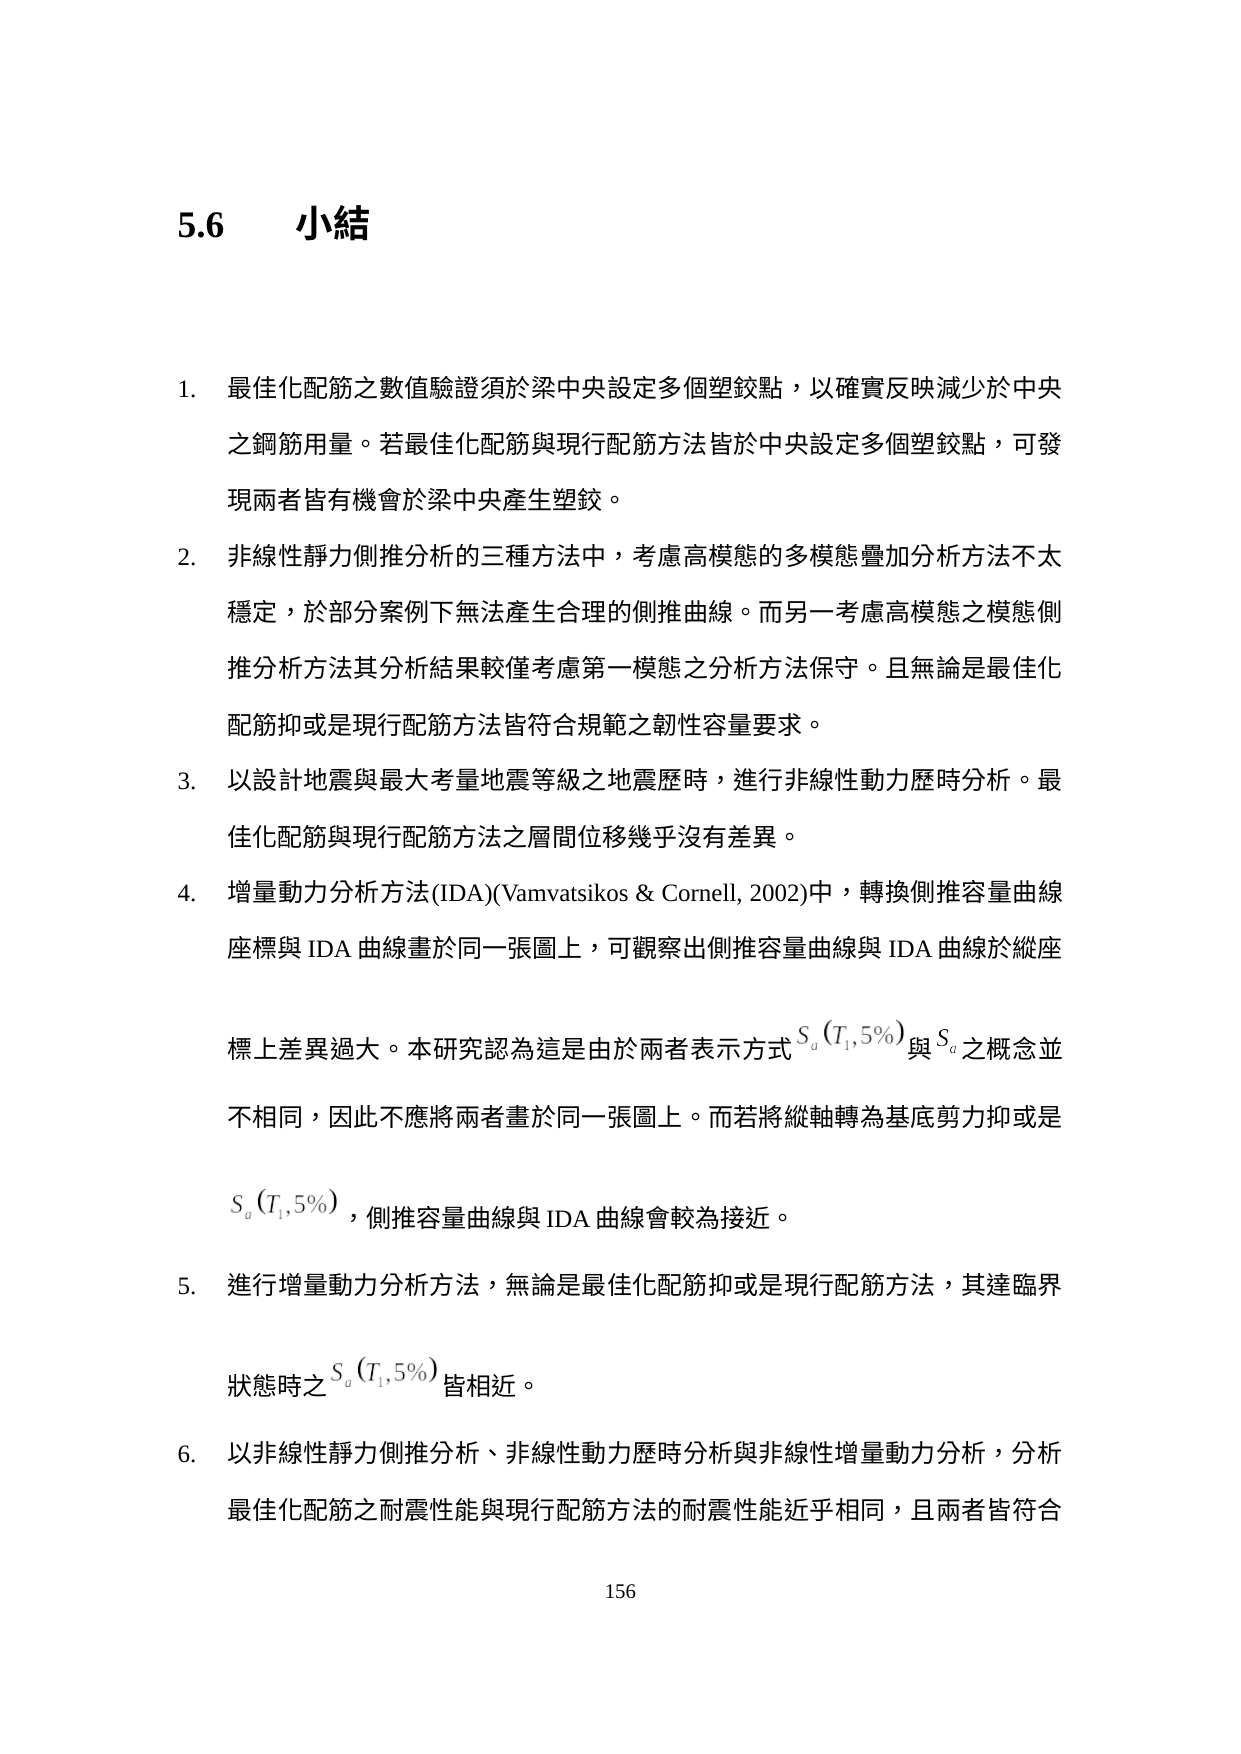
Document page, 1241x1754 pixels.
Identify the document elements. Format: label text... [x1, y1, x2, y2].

subtitle 小結 [177, 184, 1063, 259]
list 非線性靜力側推分析的三種方法中，考慮高模態的多模態疊加分析方法不太穩定，於部分案例下無法產生合理的側推曲線。而另一考慮高模態之模態側推分析方法其分析結果較僅考慮第一模態之分析方法保守。且無論是最佳化配筋抑或是現行配筋方法皆符合規範之韌性容量要求。 [177, 536, 1063, 742]
list 最佳化配筋之數值驗證須於梁中央設定多個塑鉸點，以確實反映減少於中央之鋼筋用量。若最佳化配筋與現行配筋方法皆於中央設定多個塑鉸點，可發現兩者皆有機會於梁中央產生塑鉸。 [177, 368, 1063, 518]
list 進行增量動力分析方法，無論是最佳化配筋抑或是現行配筋方法，其達臨界狀態時之皆相近。 [177, 1265, 1063, 1415]
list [177, 1433, 1063, 1527]
list 以設計地震與最大考量地震等級之地震歷時，進行非線性動力歷時分析。最佳化配筋與現行配筋方法之層間位移幾乎沒有差異。 [177, 760, 1063, 854]
list 增量動力分析方法(IDA)(Vamvatsikos & Cornell, 2002)中，轉換側推容量曲線座標與IDA曲線畫於同一張圖上，可觀察出側推容量曲線與IDA曲線於縱座標上差異過大。本研究認為這是由於兩者表示方式與之概念並不相同，因此不應將兩者畫於同一張圖上。而若將縱軸轉為基底剪力抑或是，側推容量曲線與IDA曲線會較為接近。 [177, 872, 1063, 1247]
